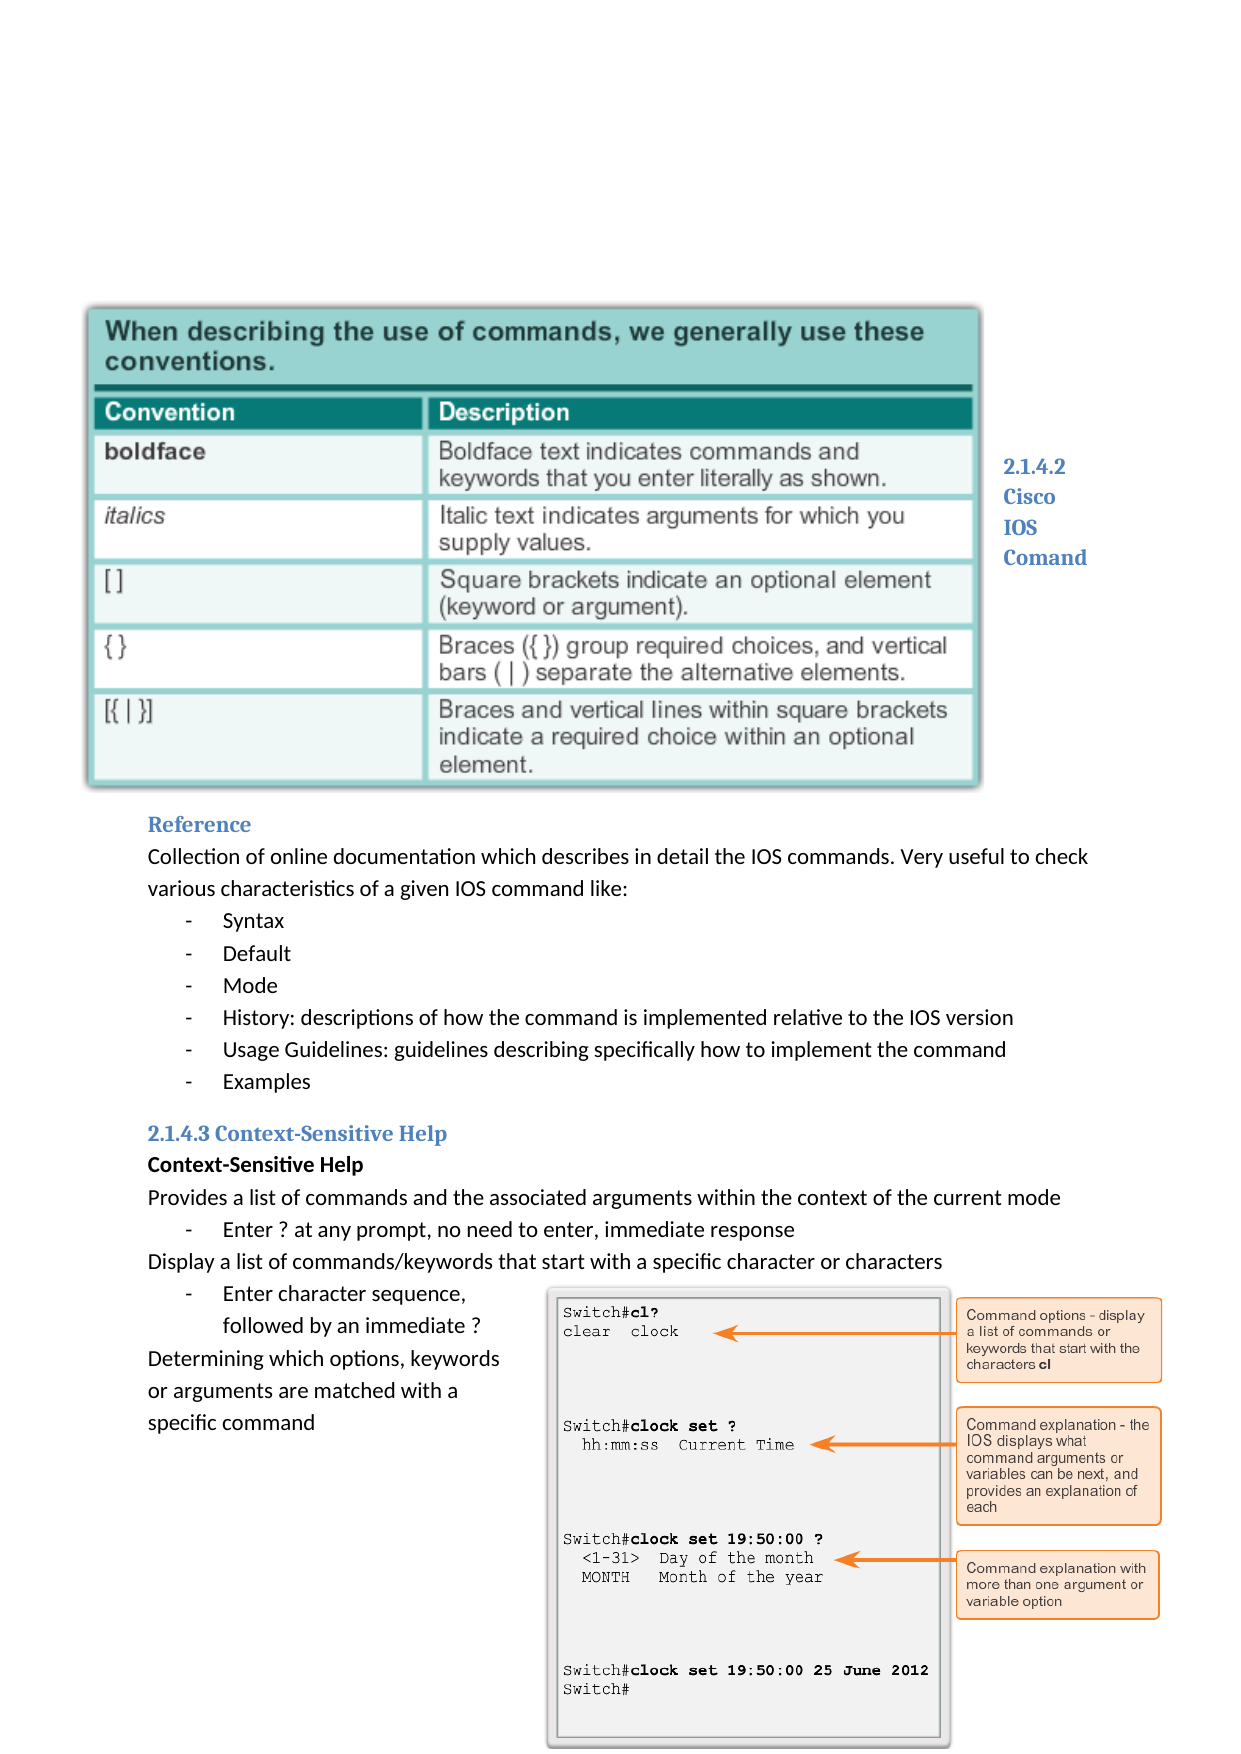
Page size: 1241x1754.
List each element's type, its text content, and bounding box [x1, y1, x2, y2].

list History: descriptions of how the command is implemented relative to the IOS version [185, 1003, 1093, 1031]
list Default [185, 939, 1093, 967]
list Enter character sequence, followed by an immediate ? [185, 1279, 1093, 1339]
subtitle 2.1.4.2 Cisco IOS Comand Reference [148, 454, 1093, 838]
list Syntax [185, 906, 1093, 934]
text Determining which options, keywords or arguments are matched with a specific command [148, 1344, 543, 1436]
text Context-Sensitive Help [148, 1151, 1093, 1179]
picture [543, 1282, 1162, 1749]
list Examples [185, 1067, 1093, 1095]
list Enter ? at any prompt, no need to enter, immediate response [185, 1215, 1093, 1243]
text Display a list of commands/keywords that start with a specific character or characters [148, 1247, 1093, 1275]
subtitle 2.1.4.3 Context-Sensitive Help [148, 1120, 1093, 1147]
list Mode [185, 971, 1093, 999]
picture [81, 300, 985, 793]
list Usage Guidelines: guidelines describing specifically how to implement the command [185, 1035, 1093, 1063]
text Provides a list of commands and the associated arguments within the context of the current mode [148, 1183, 1093, 1211]
text Collection of online documentation which describes in detail the IOS commands. Very useful to check various characteristics of a given IOS command like: [148, 842, 1093, 902]
